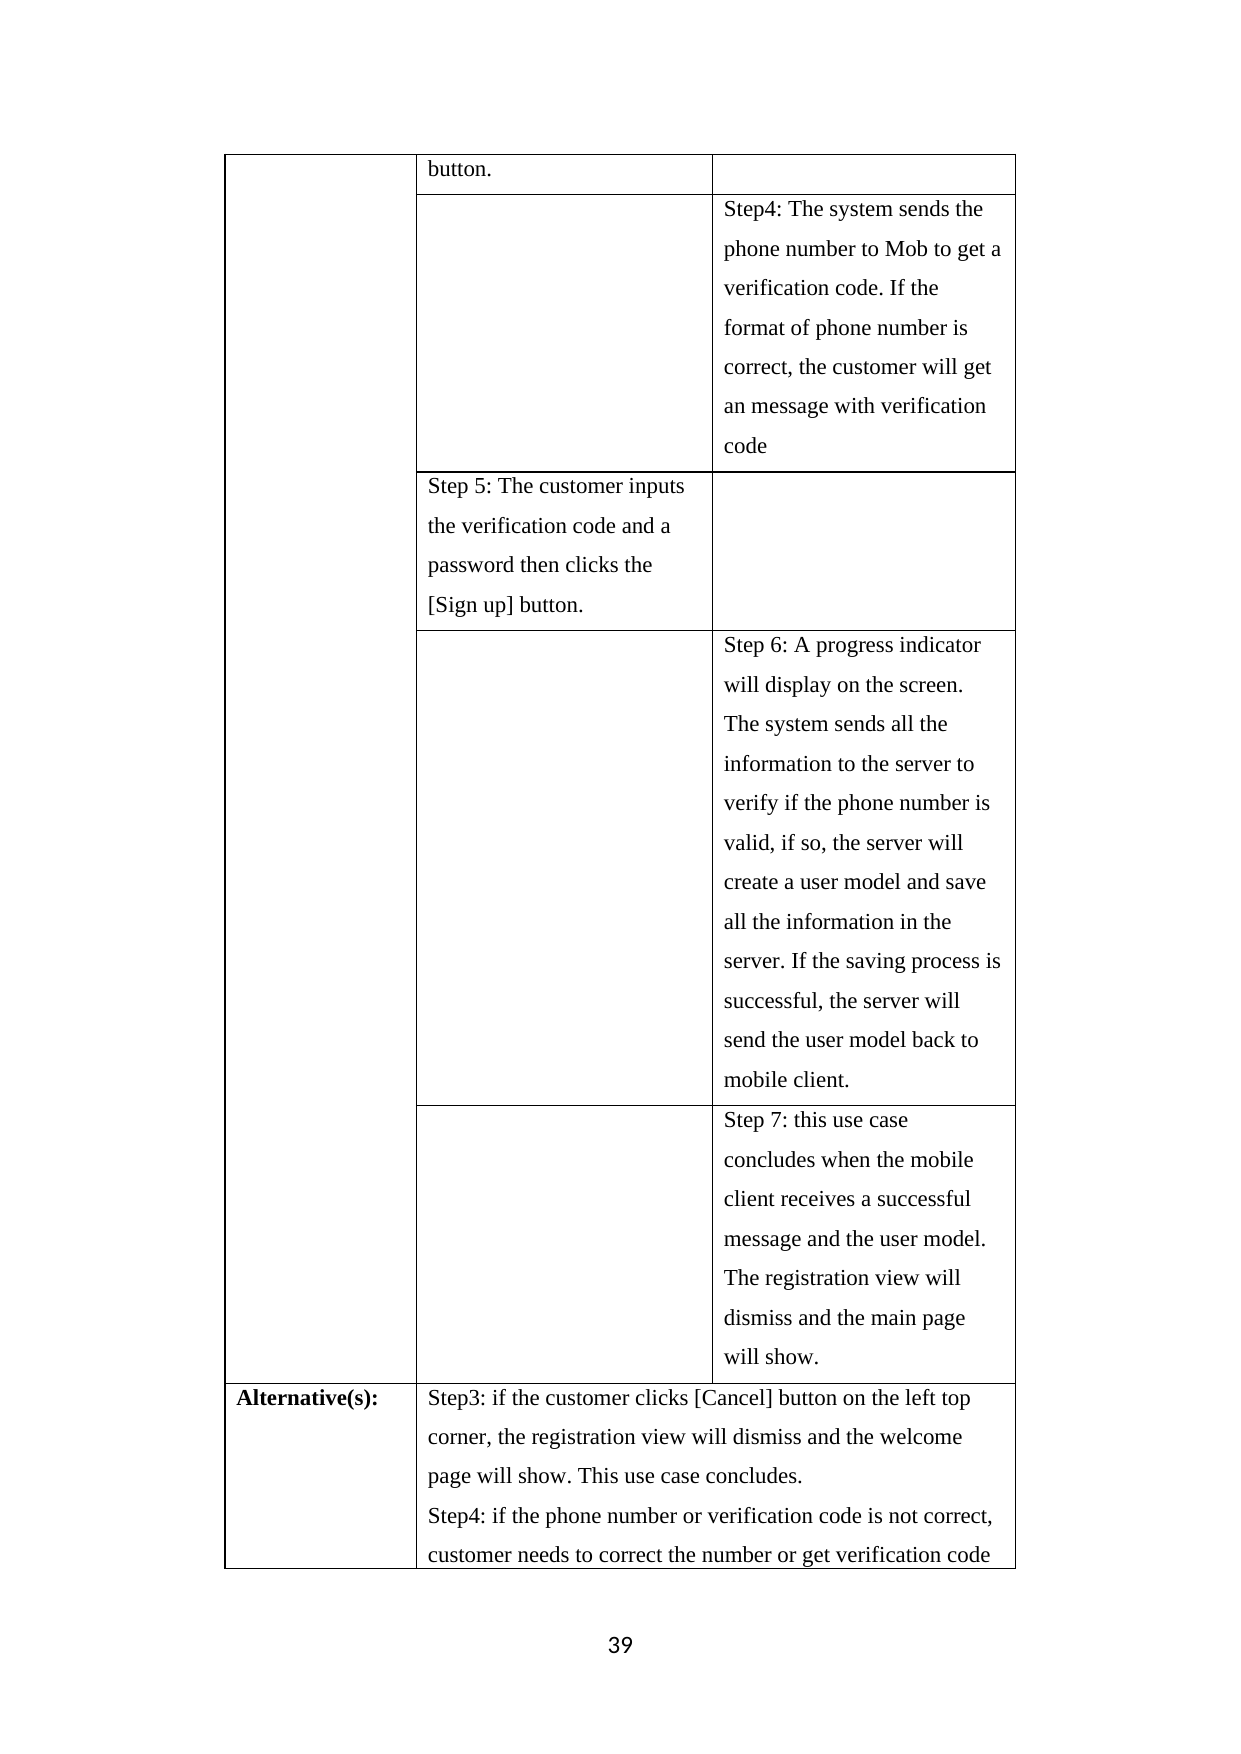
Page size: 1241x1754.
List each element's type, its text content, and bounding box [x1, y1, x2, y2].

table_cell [417, 1384, 1015, 1568]
table_cell [417, 195, 712, 471]
table_cell [417, 631, 712, 1105]
table_cell [713, 155, 1015, 194]
table_cell [417, 1106, 712, 1383]
table_cell [713, 473, 1015, 630]
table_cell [417, 155, 712, 194]
table_cell Alternative(s): [226, 1384, 416, 1568]
table_cell Step 7: this use case concludes when the mobile client receives a successful message and the user model. The registration view will dismiss and the main page will show. [713, 1106, 1015, 1383]
table_cell Step4: The system sends the phone number to Mob to get a verification code. If the format of phone number is correct, the customer will get an message with verification code [713, 195, 1015, 471]
table_cell Step 6: A progress indicator will display on the screen. The system sends all the information to the server to verify if the phone number is valid, if so, the server will create a user model and save all the information in the server. If the saving process is successful, the server will send the user model back to mobile client. [713, 631, 1015, 1105]
table_cell Step 5: The customer inputs the verification code and a password then clicks the [Sign up] button. [417, 473, 712, 630]
